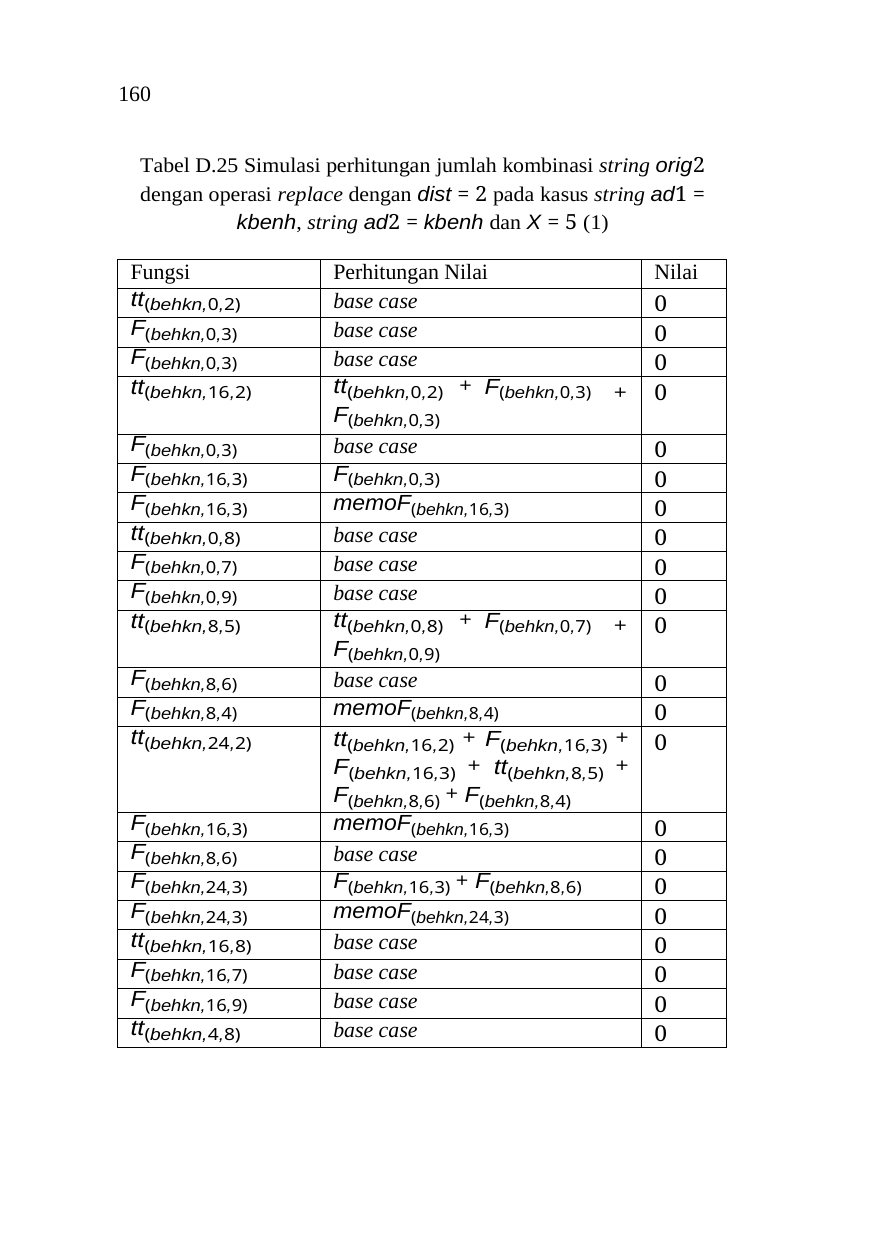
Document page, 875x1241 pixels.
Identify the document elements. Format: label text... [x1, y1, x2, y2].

text Tabel D.25 Simulasi perhitungan jumlah kombinasi string orig2 dengan operasi replace dengan dist = 2 pada kasus string ad1 = kbenh, string ad2 = kbenh dan X = 5 (1) [109, 151, 736, 236]
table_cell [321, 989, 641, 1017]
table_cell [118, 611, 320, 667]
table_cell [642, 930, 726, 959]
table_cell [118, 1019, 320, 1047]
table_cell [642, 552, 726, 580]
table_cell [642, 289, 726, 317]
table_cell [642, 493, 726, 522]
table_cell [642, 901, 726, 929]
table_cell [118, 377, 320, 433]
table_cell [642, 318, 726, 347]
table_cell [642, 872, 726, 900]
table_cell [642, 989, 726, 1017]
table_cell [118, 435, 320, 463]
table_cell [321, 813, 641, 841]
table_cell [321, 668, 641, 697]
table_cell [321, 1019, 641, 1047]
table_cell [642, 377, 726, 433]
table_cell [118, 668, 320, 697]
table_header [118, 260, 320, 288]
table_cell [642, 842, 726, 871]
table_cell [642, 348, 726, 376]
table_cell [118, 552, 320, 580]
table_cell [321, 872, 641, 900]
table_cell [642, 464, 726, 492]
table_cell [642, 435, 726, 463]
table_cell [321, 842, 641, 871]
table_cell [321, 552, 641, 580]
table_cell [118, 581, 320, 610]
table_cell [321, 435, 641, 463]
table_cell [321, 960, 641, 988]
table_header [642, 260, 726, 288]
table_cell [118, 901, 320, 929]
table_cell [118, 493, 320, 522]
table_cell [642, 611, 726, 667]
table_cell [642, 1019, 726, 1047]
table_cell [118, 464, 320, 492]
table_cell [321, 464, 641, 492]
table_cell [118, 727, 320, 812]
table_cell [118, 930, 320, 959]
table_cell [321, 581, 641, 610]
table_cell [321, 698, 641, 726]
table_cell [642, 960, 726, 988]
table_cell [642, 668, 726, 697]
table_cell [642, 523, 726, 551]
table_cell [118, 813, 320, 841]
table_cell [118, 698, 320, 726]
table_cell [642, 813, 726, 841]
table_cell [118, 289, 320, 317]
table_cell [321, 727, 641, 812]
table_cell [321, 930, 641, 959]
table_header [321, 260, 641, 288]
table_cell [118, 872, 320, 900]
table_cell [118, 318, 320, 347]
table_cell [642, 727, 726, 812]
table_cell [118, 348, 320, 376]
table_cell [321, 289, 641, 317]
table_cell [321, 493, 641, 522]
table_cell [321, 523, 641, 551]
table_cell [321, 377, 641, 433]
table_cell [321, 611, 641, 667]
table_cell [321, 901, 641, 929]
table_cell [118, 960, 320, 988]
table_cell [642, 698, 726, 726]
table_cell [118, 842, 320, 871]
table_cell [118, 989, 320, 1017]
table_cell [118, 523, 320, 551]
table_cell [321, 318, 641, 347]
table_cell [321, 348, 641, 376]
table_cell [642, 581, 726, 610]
